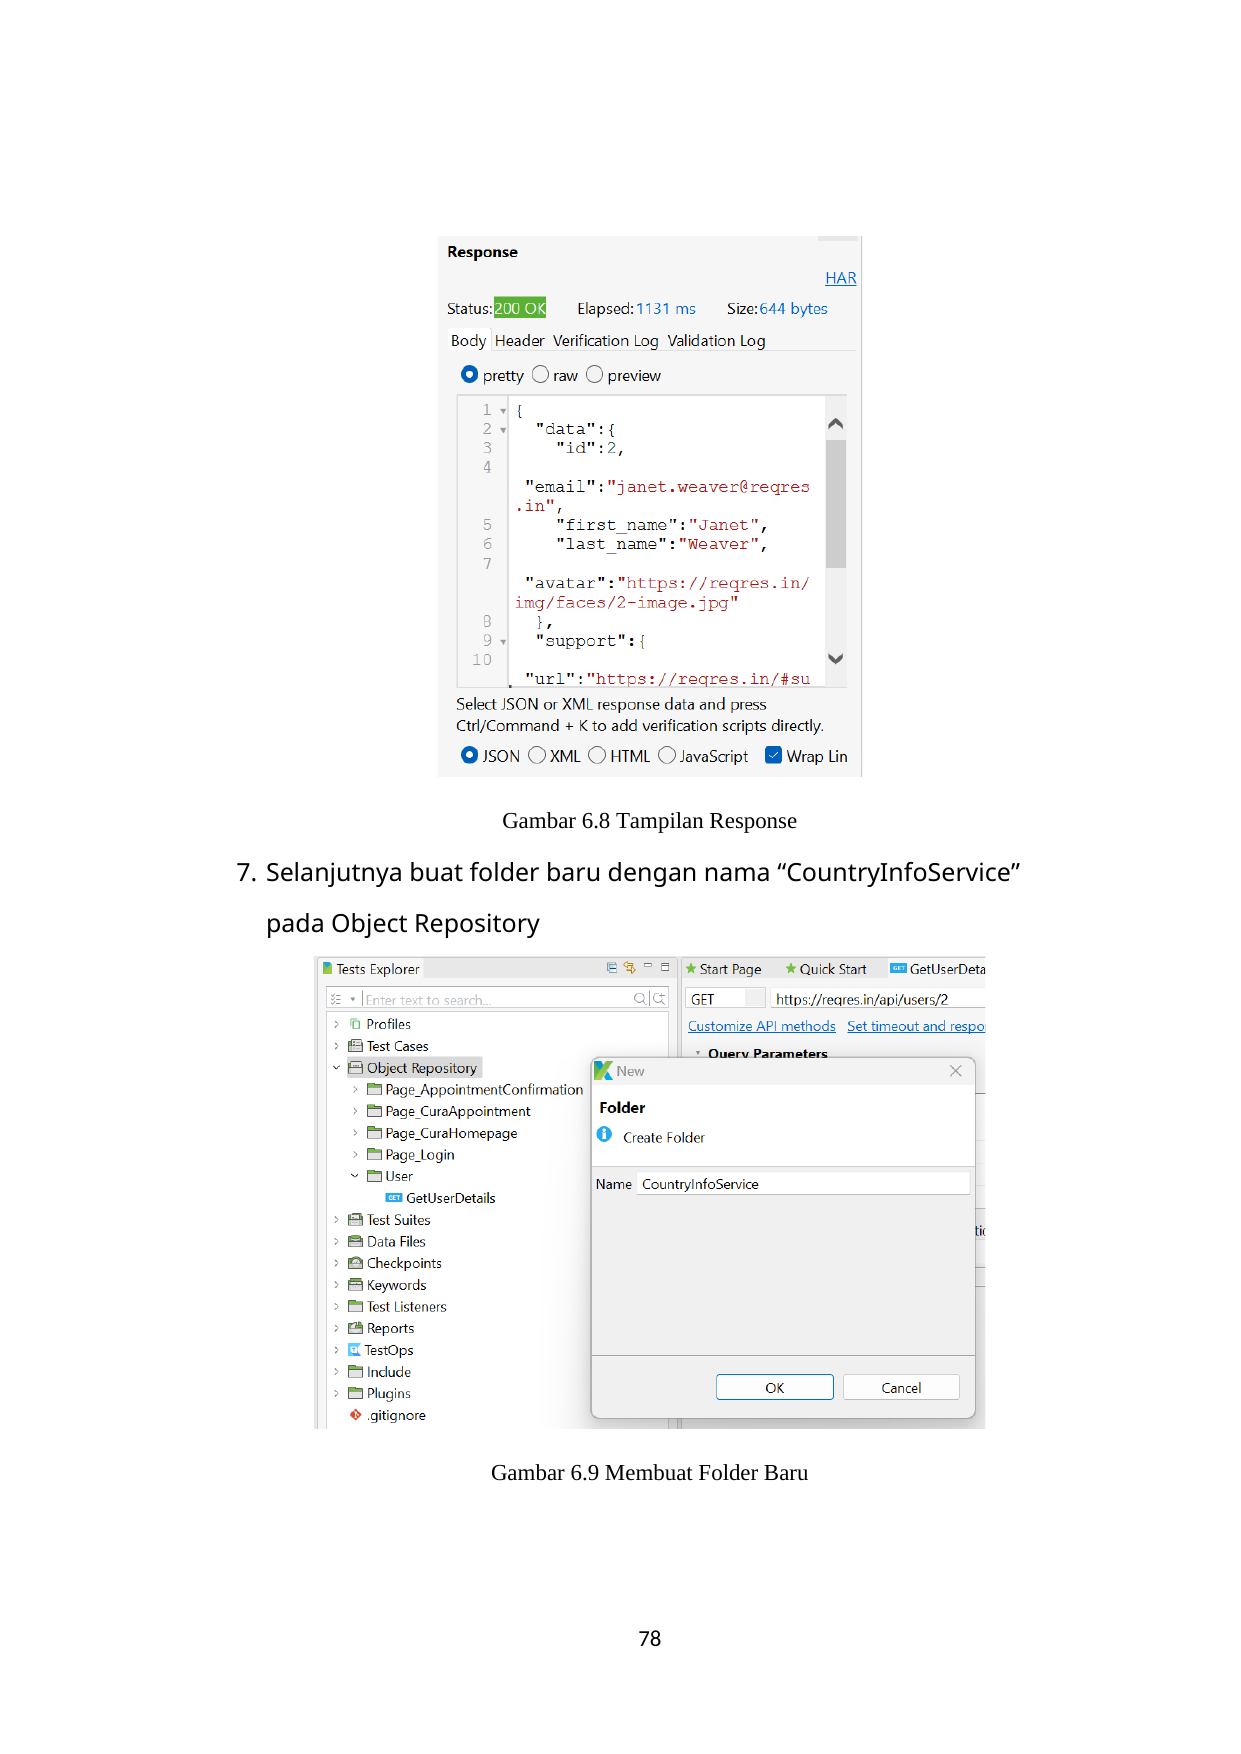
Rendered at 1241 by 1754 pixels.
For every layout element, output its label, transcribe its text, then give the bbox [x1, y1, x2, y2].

picture [436, 236, 863, 777]
picture [313, 956, 986, 1429]
list Selanjutnya buat folder baru dengan nama “CountryInfoService” pada Object Repository [236, 855, 1063, 940]
